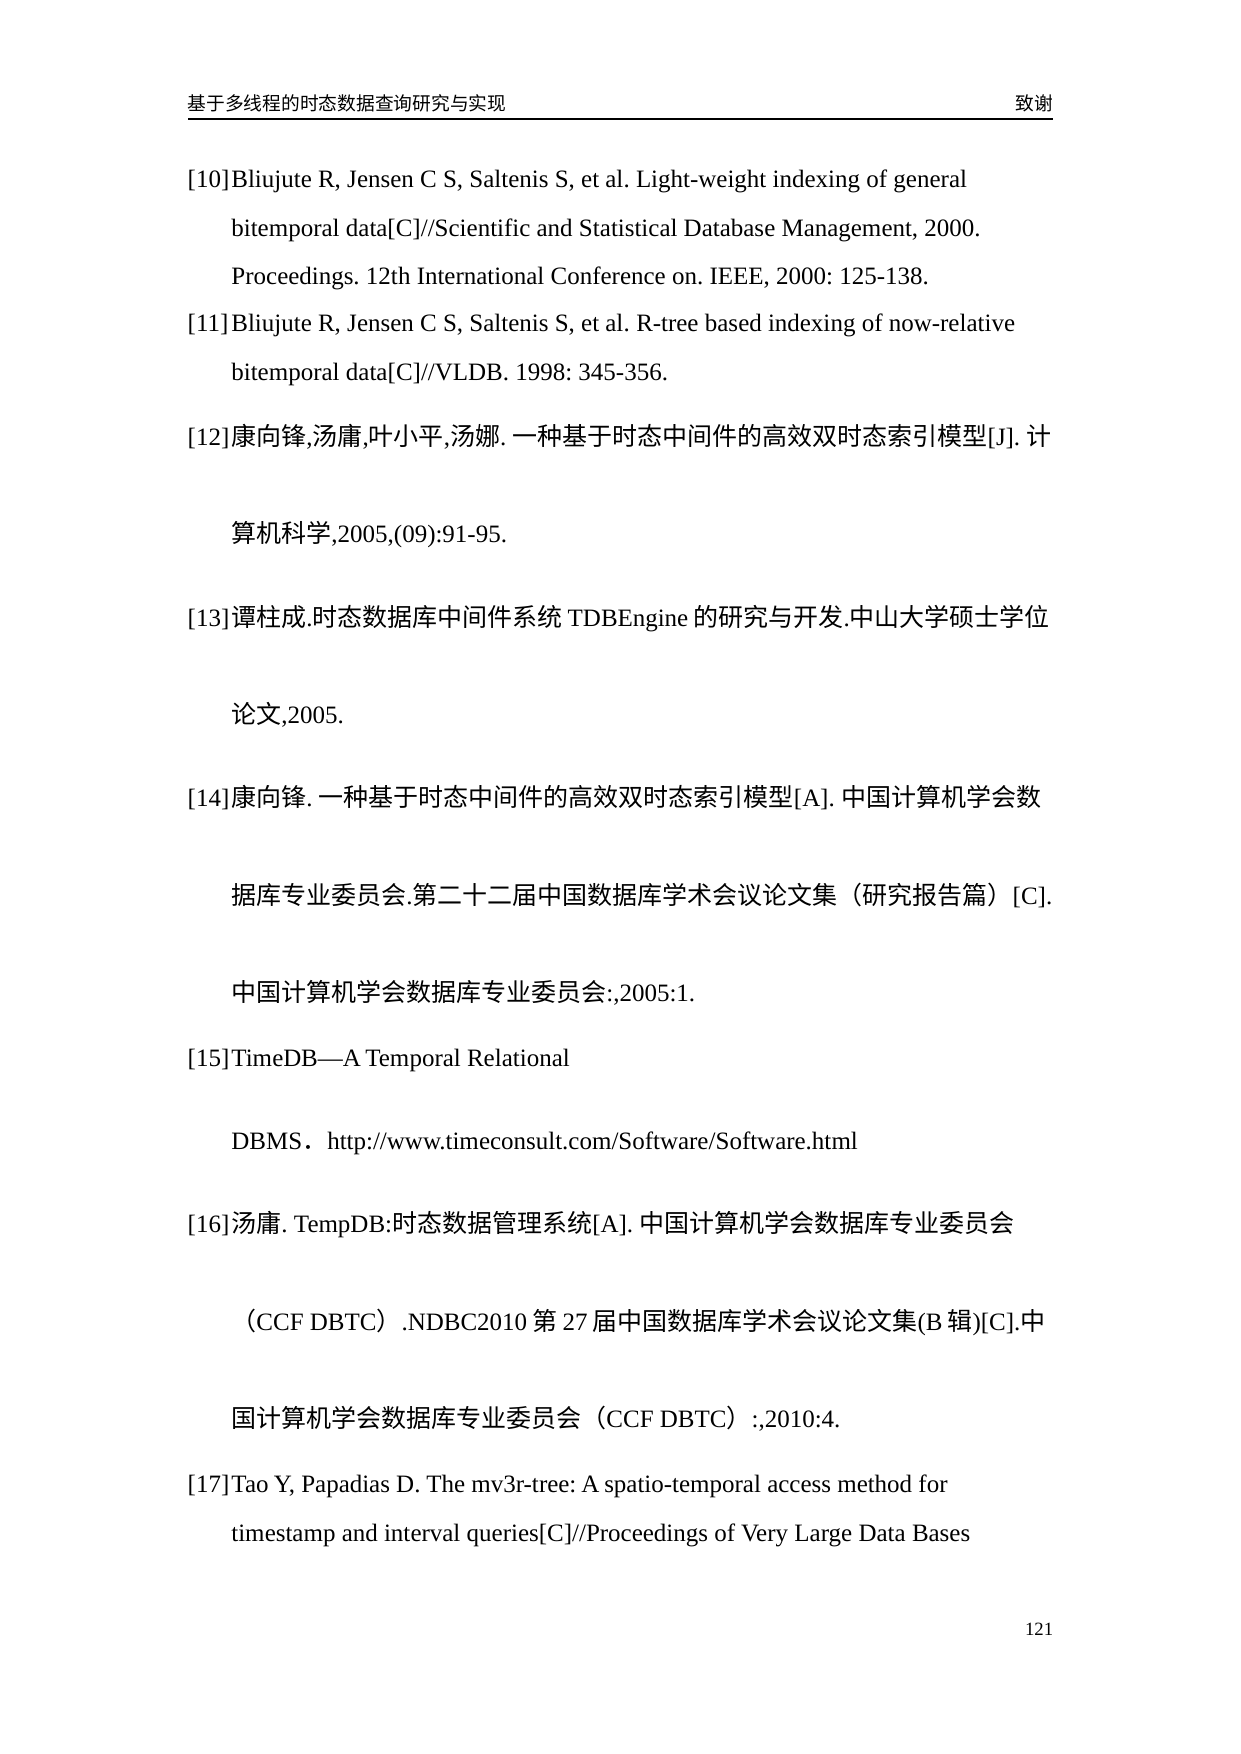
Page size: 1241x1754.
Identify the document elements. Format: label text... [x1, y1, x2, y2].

list 谭柱成.时态数据库中间件系统TDBEngine的研究与开发.中山大学硕士学位论文,2005. [187, 583, 1053, 745]
list Bliujute R, Jensen C S, Saltenis S, et al. Light-weight indexing of general bitemporal data[C]//Scientific and Statistical Database Management, 2000. Proceedings. 12th International Conference on. IEEE, 2000: 125-138. [187, 162, 1053, 292]
list 康向锋,汤庸,叶小平,汤娜. 一种基于时态中间件的高效双时态索引模型[J]. 计算机科学,2005,(09):91-95. [187, 402, 1053, 564]
list TimeDB—A Temporal Relational DBMS．http://www.timeconsult.com/Software/Software.html [187, 1041, 1053, 1171]
list Bliujute R, Jensen C S, Saltenis S, et al. R-tree based indexing of now-relative bitemporal data[C]//VLDB. 1998: 345-356. [187, 306, 1053, 388]
list 康向锋. 一种基于时态中间件的高效双时态索引模型[A]. 中国计算机学会数据库专业委员会.第二十二届中国数据库学术会议论文集（研究报告篇）[C].中国计算机学会数据库专业委员会:,2005:1. [187, 763, 1053, 1023]
list 汤庸. TempDB:时态数据管理系统[A]. 中国计算机学会数据库专业委员会（CCF DBTC）.NDBC2010第27届中国数据库学术会议论文集(B辑)[C].中国计算机学会数据库专业委员会（CCF DBTC）:,2010:4. [187, 1189, 1053, 1449]
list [187, 1468, 1053, 1549]
